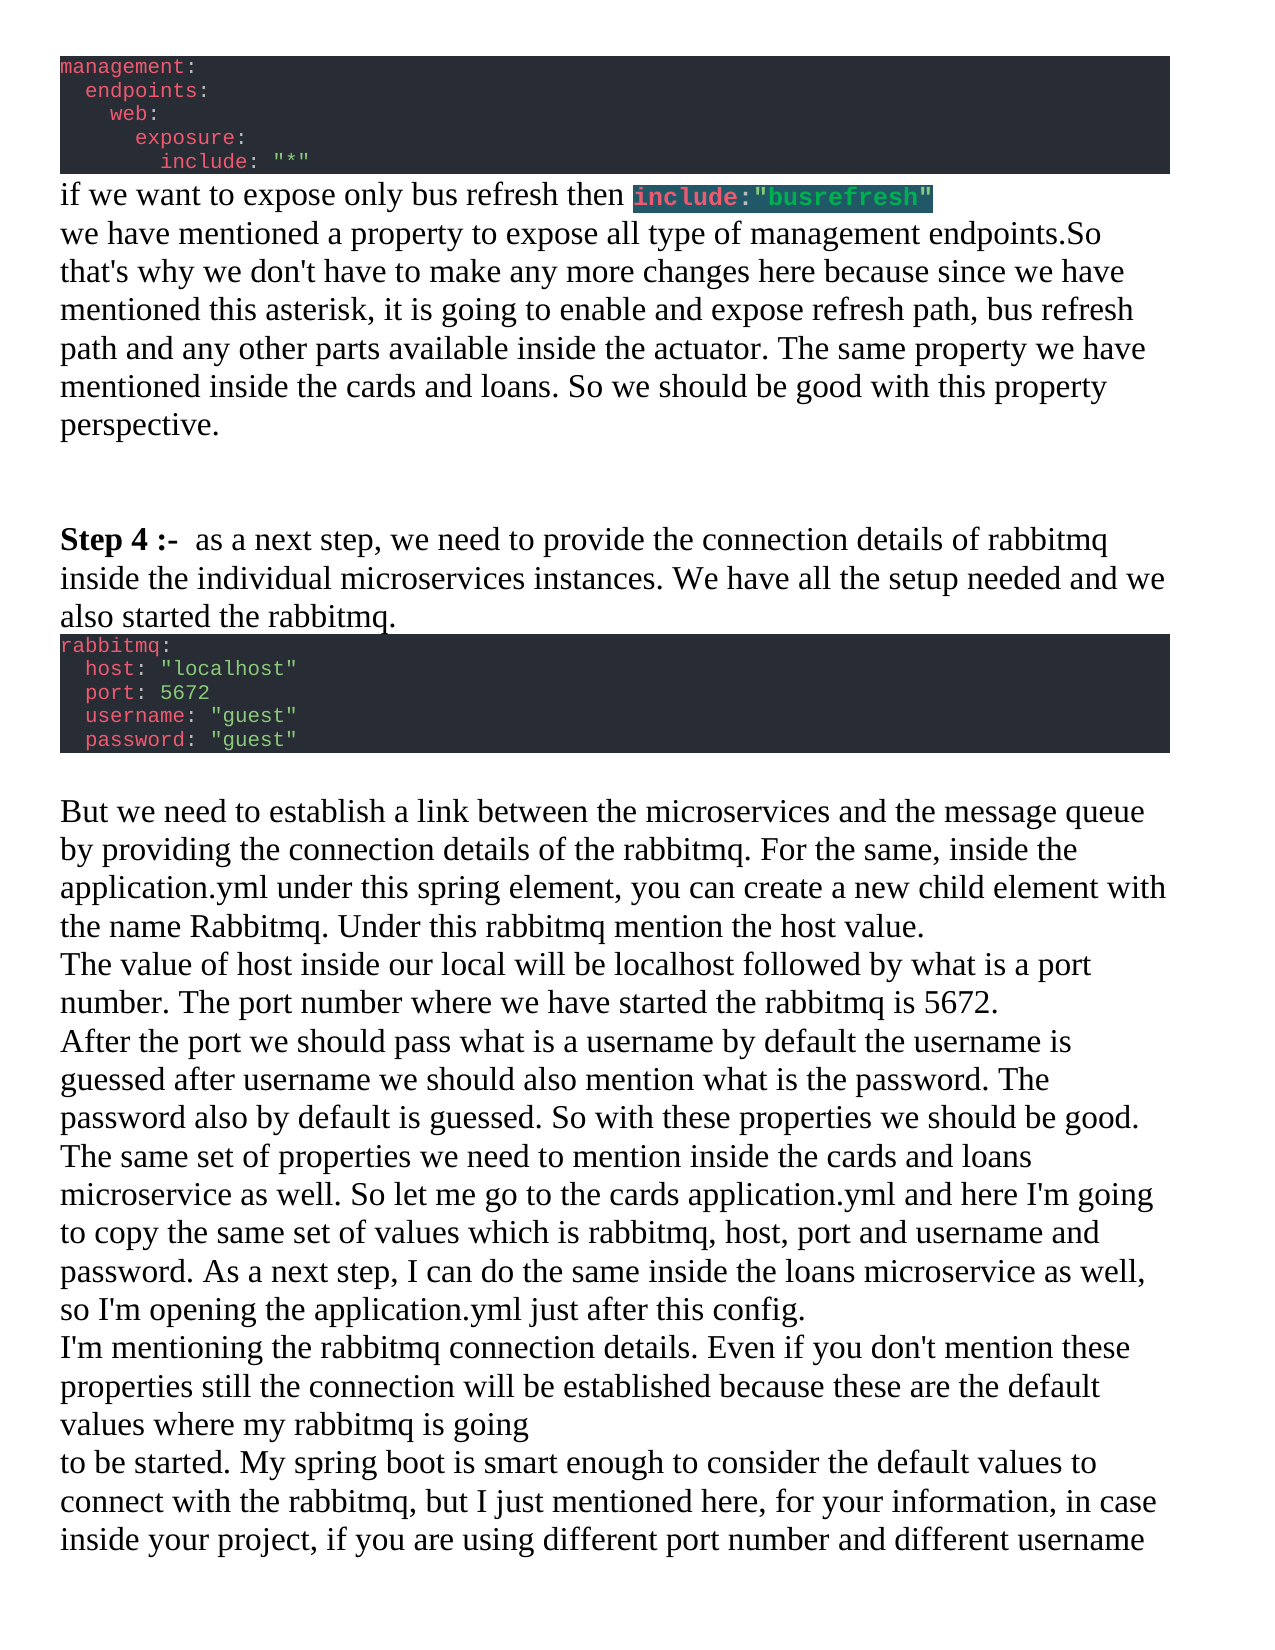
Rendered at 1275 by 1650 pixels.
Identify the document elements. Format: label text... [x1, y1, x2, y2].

text management: endpoints: web: exposure: include: "*" [60, 56, 1170, 174]
text I'm mentioning the rabbitmq connection details. Even if you don't mention these properties still the connection will be established because these are the default values where my rabbitmq is going [60, 1328, 1170, 1443]
text if we want to expose only bus refresh then include:"busrefresh" [60, 174, 1170, 213]
text The value of host inside our local will be localhost followed by what is a port number. The port number where we have started the rabbitmq is 5672. [60, 944, 1170, 1021]
text After the port we should pass what is a username by default the username is guessed after username we should also mention what is the password. The password also by default is guessed. So with these properties we should be good. The same set of properties we need to mention inside the cards and loans microservice as well. So let me go to the cards application.yml and here I'm going to copy the same set of values which is rabbitmq, host, port and username and password. As a next step, I can do the same inside the loans microservice as well, so I'm opening the application.yml just after this config. [60, 1021, 1170, 1328]
text rabbitmq: host: "localhost" port: 5672 username: "guest" password: "guest" [60, 634, 1170, 753]
text we have mentioned a property to expose all type of management endpoints.So that's why we don't have to make any more changes here because since we have mentioned this asterisk, it is going to enable and expose refresh path, bus refresh path and any other parts available inside the actuator. The same property we have mentioned inside the cards and loans. So we should be good with this property perspective. [60, 213, 1170, 443]
text Step 4 :- as a next step, we need to provide the connection details of rabbitmq inside the individual microservices instances. We have all the setup needed and we also started the rabbitmq. [60, 519, 1170, 634]
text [60, 1443, 1170, 1558]
text But we need to establish a link between the microservices and the message queue by providing the connection details of the rabbitmq. For the same, inside the application.yml under this spring element, you can create a new child element with the name Rabbitmq. Under this rabbitmq mention the host value. [60, 791, 1170, 944]
